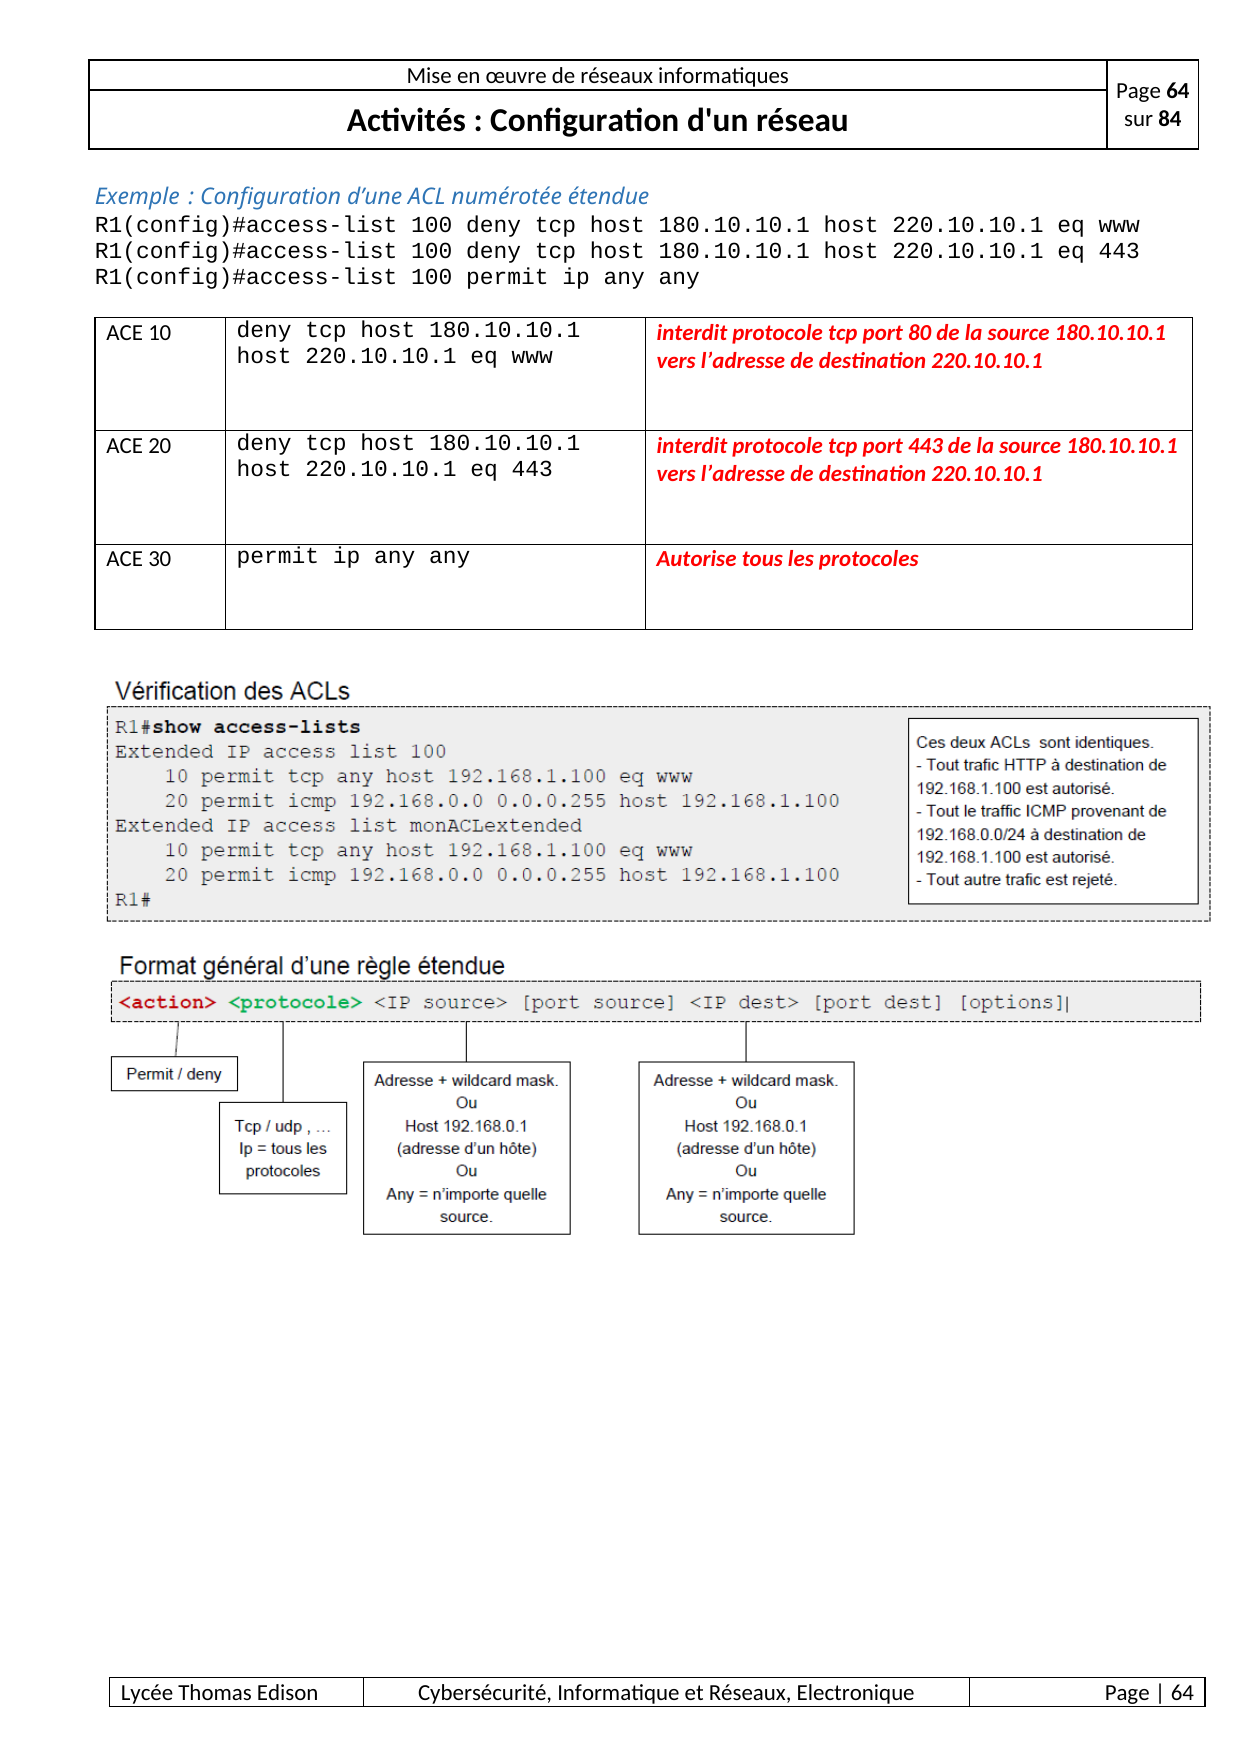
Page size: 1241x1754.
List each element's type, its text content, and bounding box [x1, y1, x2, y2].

table_header deny tcp host 180.10.10.1 host 220.10.10.1 eq www [226, 318, 645, 430]
table_cell ACE 30 [96, 545, 225, 628]
text R1(config)#access-list 100 permit ip any any [94, 265, 1193, 291]
text R1(config)#access-list 100 deny tcp host 180.10.10.1 host 220.10.10.1 eq www [94, 213, 1193, 239]
table_cell Autorise tous les protocoles [646, 545, 1192, 628]
table_cell ACE 20 [96, 431, 225, 543]
picture [94, 674, 1217, 927]
table_cell interdit protocole tcp port 443 de la source 180.10.10.1 vers l’adresse de destination 220.10.10.1 [646, 431, 1192, 543]
table_header interdit protocole tcp port 80 de la source 180.10.10.1 vers l’adresse de destination 220.10.10.1 [646, 318, 1192, 430]
text R1(config)#access-list 100 deny tcp host 180.10.10.1 host 220.10.10.1 eq 443 [94, 239, 1193, 265]
picture [94, 953, 1217, 1255]
subtitle Exemple : Configuration d’une ACL numérotée étendue [94, 180, 1193, 211]
table_cell permit ip any any [226, 545, 645, 628]
table_cell deny tcp host 180.10.10.1 host 220.10.10.1 eq 443 [226, 431, 645, 543]
table_header ACE 10 [96, 318, 225, 430]
